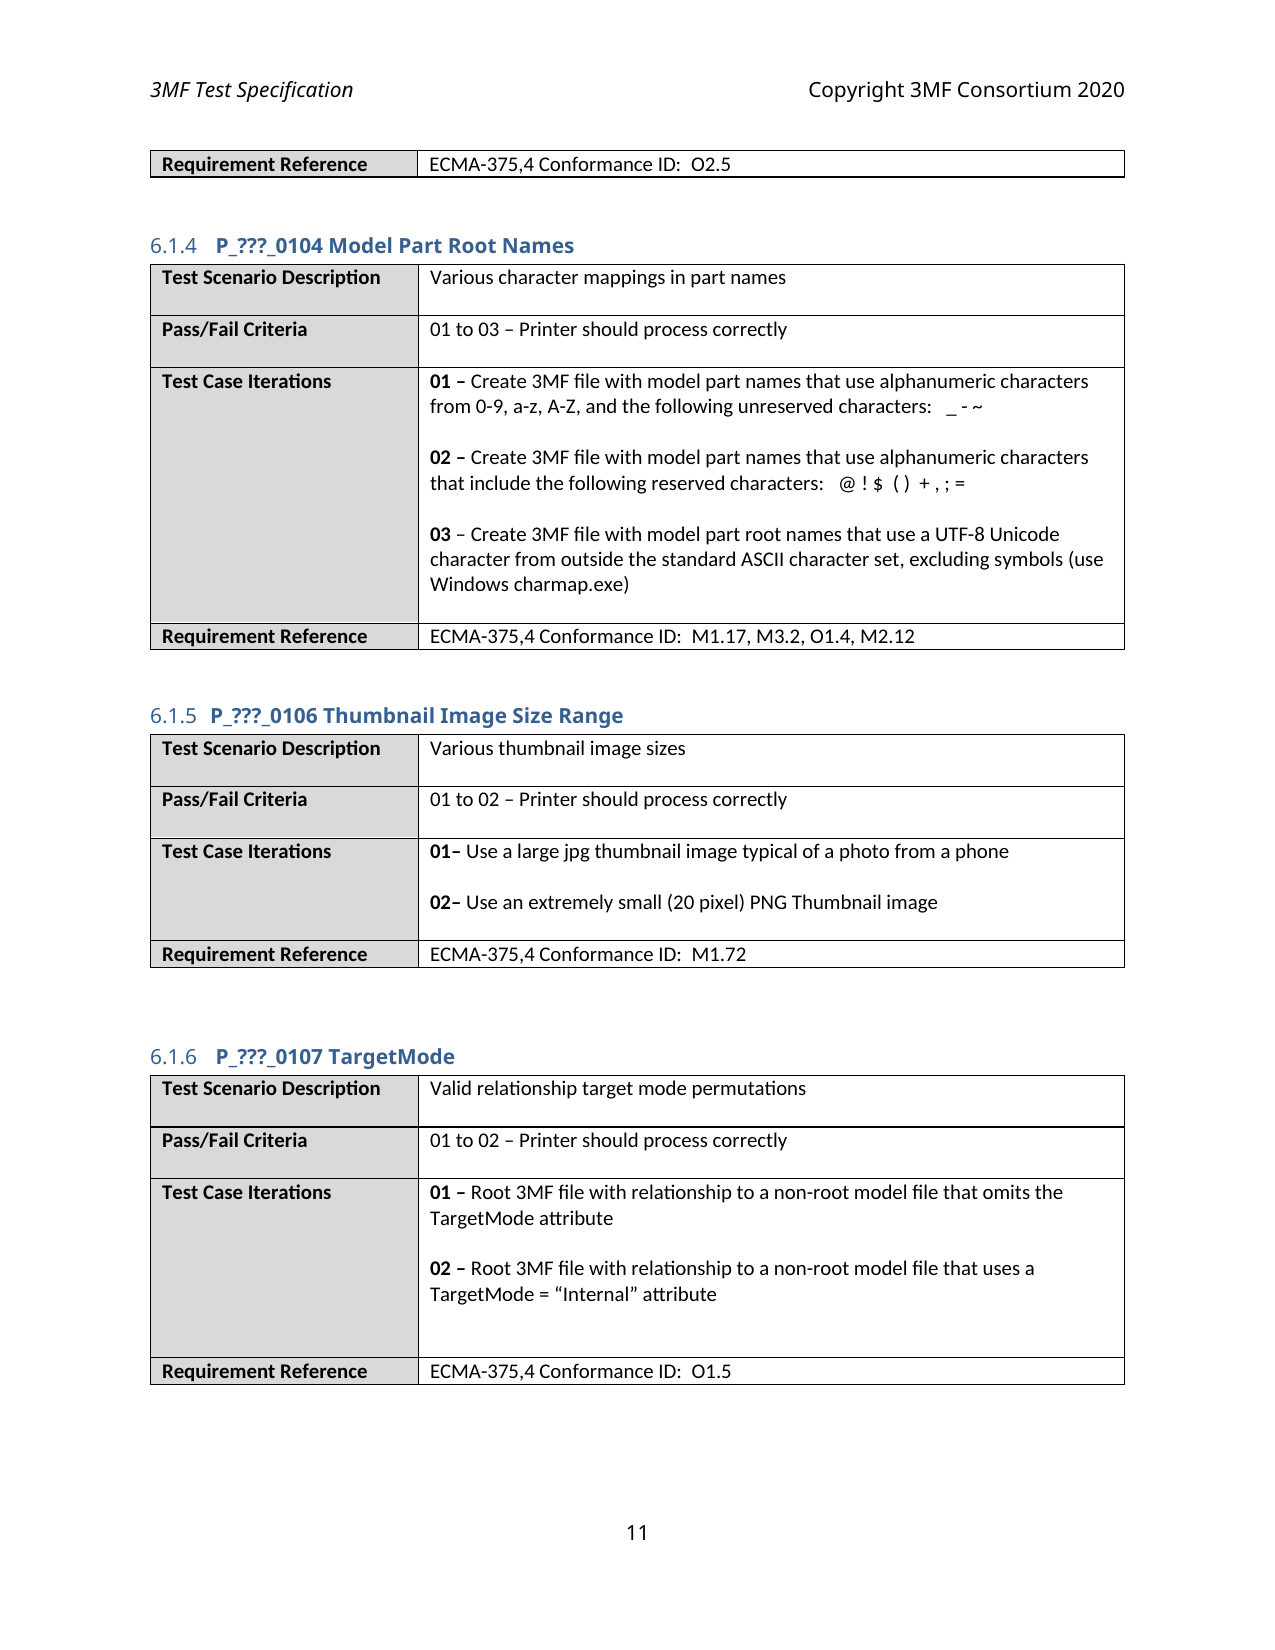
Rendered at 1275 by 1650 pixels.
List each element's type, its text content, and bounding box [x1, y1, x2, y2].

table_header Various thumbnail image sizes [419, 735, 1124, 786]
table_cell Test Case Iterations [151, 1179, 418, 1357]
table_cell Requirement Reference [151, 624, 418, 649]
table_cell Pass/Fail Criteria [151, 1128, 418, 1178]
subtitle P_???_0104 Model Part Root Names [150, 231, 1125, 259]
table_cell ECMA-375,4 Conformance ID: M1.72 [419, 941, 1124, 967]
table_cell 01 to 02 – Printer should process correctly [419, 787, 1124, 837]
table_cell Requirement Reference [151, 1358, 418, 1384]
table_cell ECMA-375,4 Conformance ID: O2.5 [418, 151, 1124, 176]
table_cell 01 to 03 – Printer should process correctly [419, 316, 1124, 367]
table_header Test Scenario Description [151, 265, 418, 315]
table_cell 01 – Create 3MF file with model part names that use alphanumeric characters from 0-9, a-z, A-Z, and the following unreserved characters: _ - ~ 02 – Create 3MF file with model part names that use alphanumeric characters that include the following reserved characters: @ ! $ ( ) + , ; = 03 – Create 3MF file with model part root names that use a UTF-8 Unicode character from outside the standard ASCII character set, excluding symbols (use Windows charmap.exe) [419, 368, 1124, 622]
subtitle P_???_0107 TargetMode [150, 1042, 1125, 1070]
subtitle P_???_0106 Thumbnail Image Size Range [150, 701, 1125, 729]
table_cell Requirement Reference [151, 151, 417, 176]
table_cell Test Case Iterations [151, 368, 418, 622]
table_header Various character mappings in part names [419, 265, 1124, 315]
table_cell 01– Use a large jpg thumbnail image typical of a photo from a phone 02– Use an extremely small (20 pixel) PNG Thumbnail image [419, 839, 1124, 940]
table_cell Pass/Fail Criteria [151, 787, 418, 837]
table_cell Test Case Iterations [151, 839, 418, 940]
table_header Valid relationship target mode permutations [419, 1076, 1124, 1126]
table_cell ECMA-375,4 Conformance ID: O1.5 [419, 1358, 1124, 1384]
table_cell ECMA-375,4 Conformance ID: M1.17, M3.2, O1.4, M2.12 [419, 624, 1124, 649]
table_cell Pass/Fail Criteria [151, 316, 418, 367]
table_header Test Scenario Description [151, 735, 418, 786]
table_header Test Scenario Description [151, 1076, 418, 1126]
table_cell 01 – Root 3MF file with relationship to a non-root model file that omits the TargetMode attribute 02 – Root 3MF file with relationship to a non-root model file that uses a TargetMode = “Internal” attribute [419, 1179, 1124, 1357]
table_cell Requirement Reference [151, 941, 418, 967]
table_cell 01 to 02 – Printer should process correctly [419, 1128, 1124, 1178]
